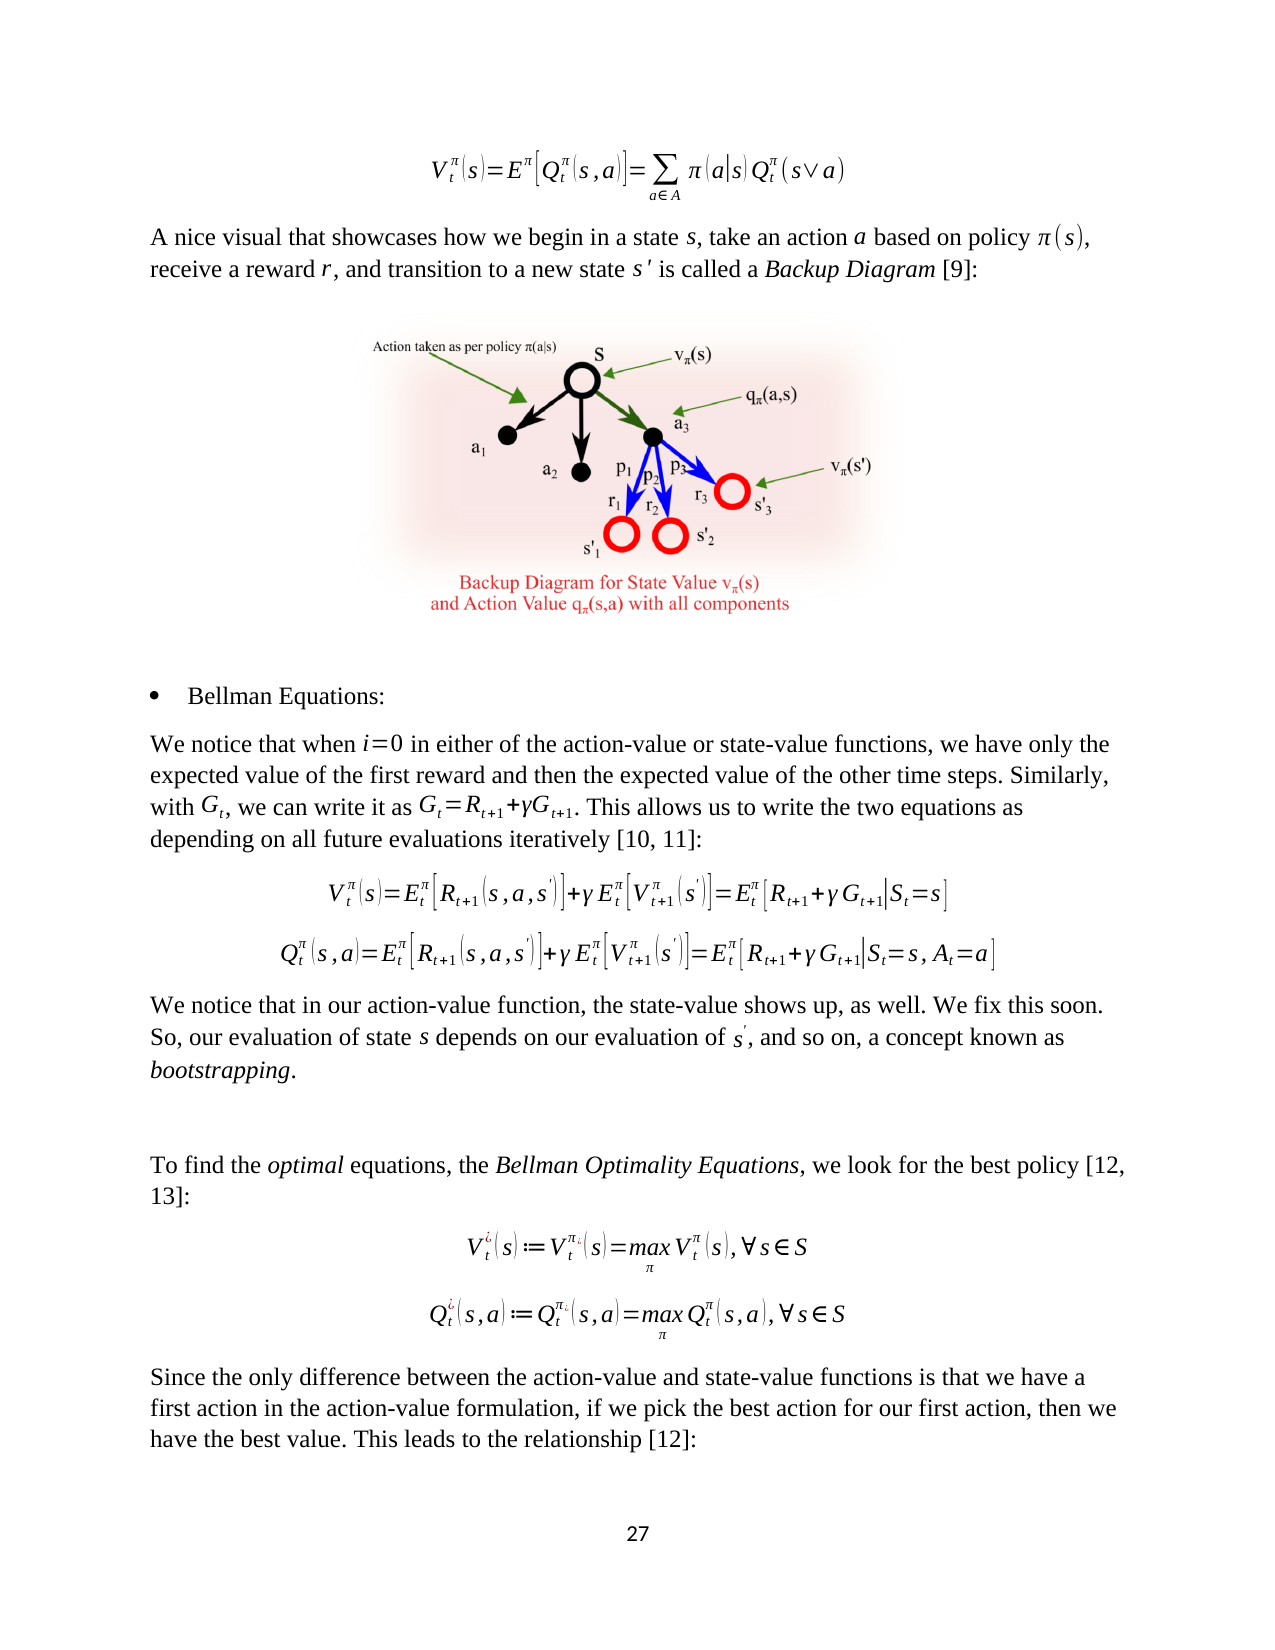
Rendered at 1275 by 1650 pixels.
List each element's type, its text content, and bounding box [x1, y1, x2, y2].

text To find the optimal equations, the Bellman Optimality Equations, we look for the best policy [12, 13]: [150, 1150, 1125, 1210]
text A nice visual that showcases how we begin in a state , take an action based on policy , receive a reward , and transition to a new state is called a Backup Diagram [9]: [150, 222, 1125, 283]
text We notice that in our action-value function, the state-value shows up, as well. We fix this soon. So, our evaluation of state depends on our evaluation of , and so on, a concept known as bootstrapping. [150, 990, 1125, 1083]
text Since the only difference between the action-value and state-value functions is that we have a first action in the action-value formulation, if we pick the best action for our first action, then we have the best value. This leads to the relationship [12]: [150, 1362, 1125, 1453]
text We notice that when in either of the action-value or state-value functions, we have only the expected value of the first reward and then the expected value of the other time steps. Similarly, with , we can write it as . This allows us to write the two equations as depending on all future evaluations iteratively [10, 11]: [150, 729, 1125, 853]
picture [349, 301, 926, 662]
list Bellman Equations: [150, 681, 1125, 710]
